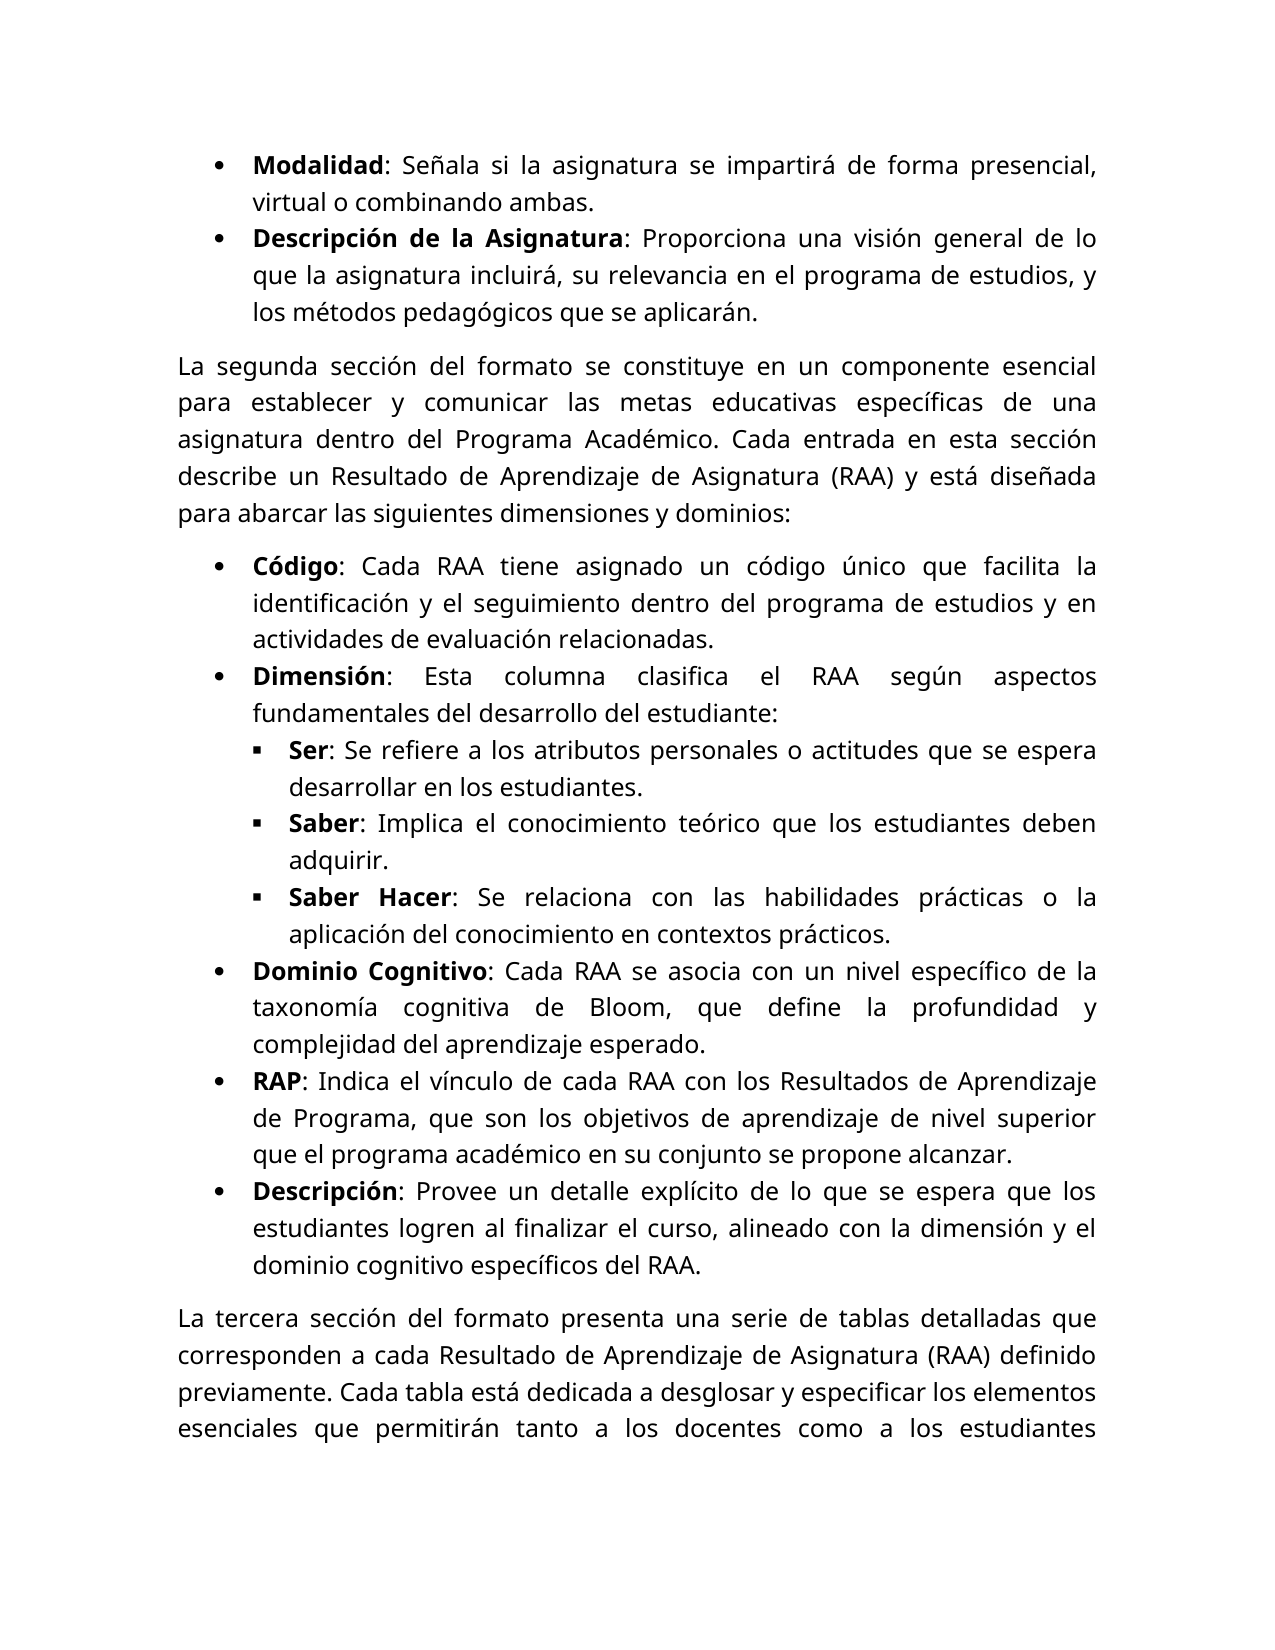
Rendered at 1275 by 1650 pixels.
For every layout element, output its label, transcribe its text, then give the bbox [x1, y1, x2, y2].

list Dominio Cognitivo: Cada RAA se asocia con un nivel específico de la taxonomía cognitiva de Bloom, que define la profundidad y complejidad del aprendizaje esperado. [215, 953, 1098, 1061]
list Dimensión: Esta columna clasifica el RAA según aspectos fundamentales del desarrollo del estudiante: [215, 659, 1098, 730]
list Saber: Implica el conocimiento teórico que los estudiantes deben adquirir. [251, 806, 1098, 877]
list Descripción: Provee un detalle explícito de lo que se espera que los estudiantes logren al finalizar el curso, alineado con la dimensión y el dominio cognitivo específicos del RAA. [215, 1174, 1098, 1281]
list Descripción de la Asignatura: Proporciona una visión general de lo que la asignatura incluirá, su relevancia en el programa de estudios, y los métodos pedagógicos que se aplicarán. [215, 221, 1098, 329]
list Modalidad: Señala si la asignatura se impartirá de forma presencial, virtual o combinando ambas. [215, 148, 1098, 218]
text La segunda sección del formato se constituye en un componente esencial para establecer y comunicar las metas educativas específicas de una asignatura dentro del Programa Académico. Cada entrada en esta sección describe un Resultado de Aprendizaje de Asignatura (RAA) y está diseñada para abarcar las siguientes dimensiones y dominios: [177, 348, 1098, 529]
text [177, 1301, 1098, 1445]
list Código: Cada RAA tiene asignado un código único que facilita la identificación y el seguimiento dentro del programa de estudios y en actividades de evaluación relacionadas. [215, 549, 1098, 656]
list Saber Hacer: Se relaciona con las habilidades prácticas o la aplicación del conocimiento en contextos prácticos. [251, 879, 1098, 950]
list RAP: Indica el vínculo de cada RAA con los Resultados de Aprendizaje de Programa, que son los objetivos de aprendizaje de nivel superior que el programa académico en su conjunto se propone alcanzar. [215, 1063, 1098, 1171]
list Ser: Se refiere a los atributos personales o actitudes que se espera desarrollar en los estudiantes. [251, 732, 1098, 803]
